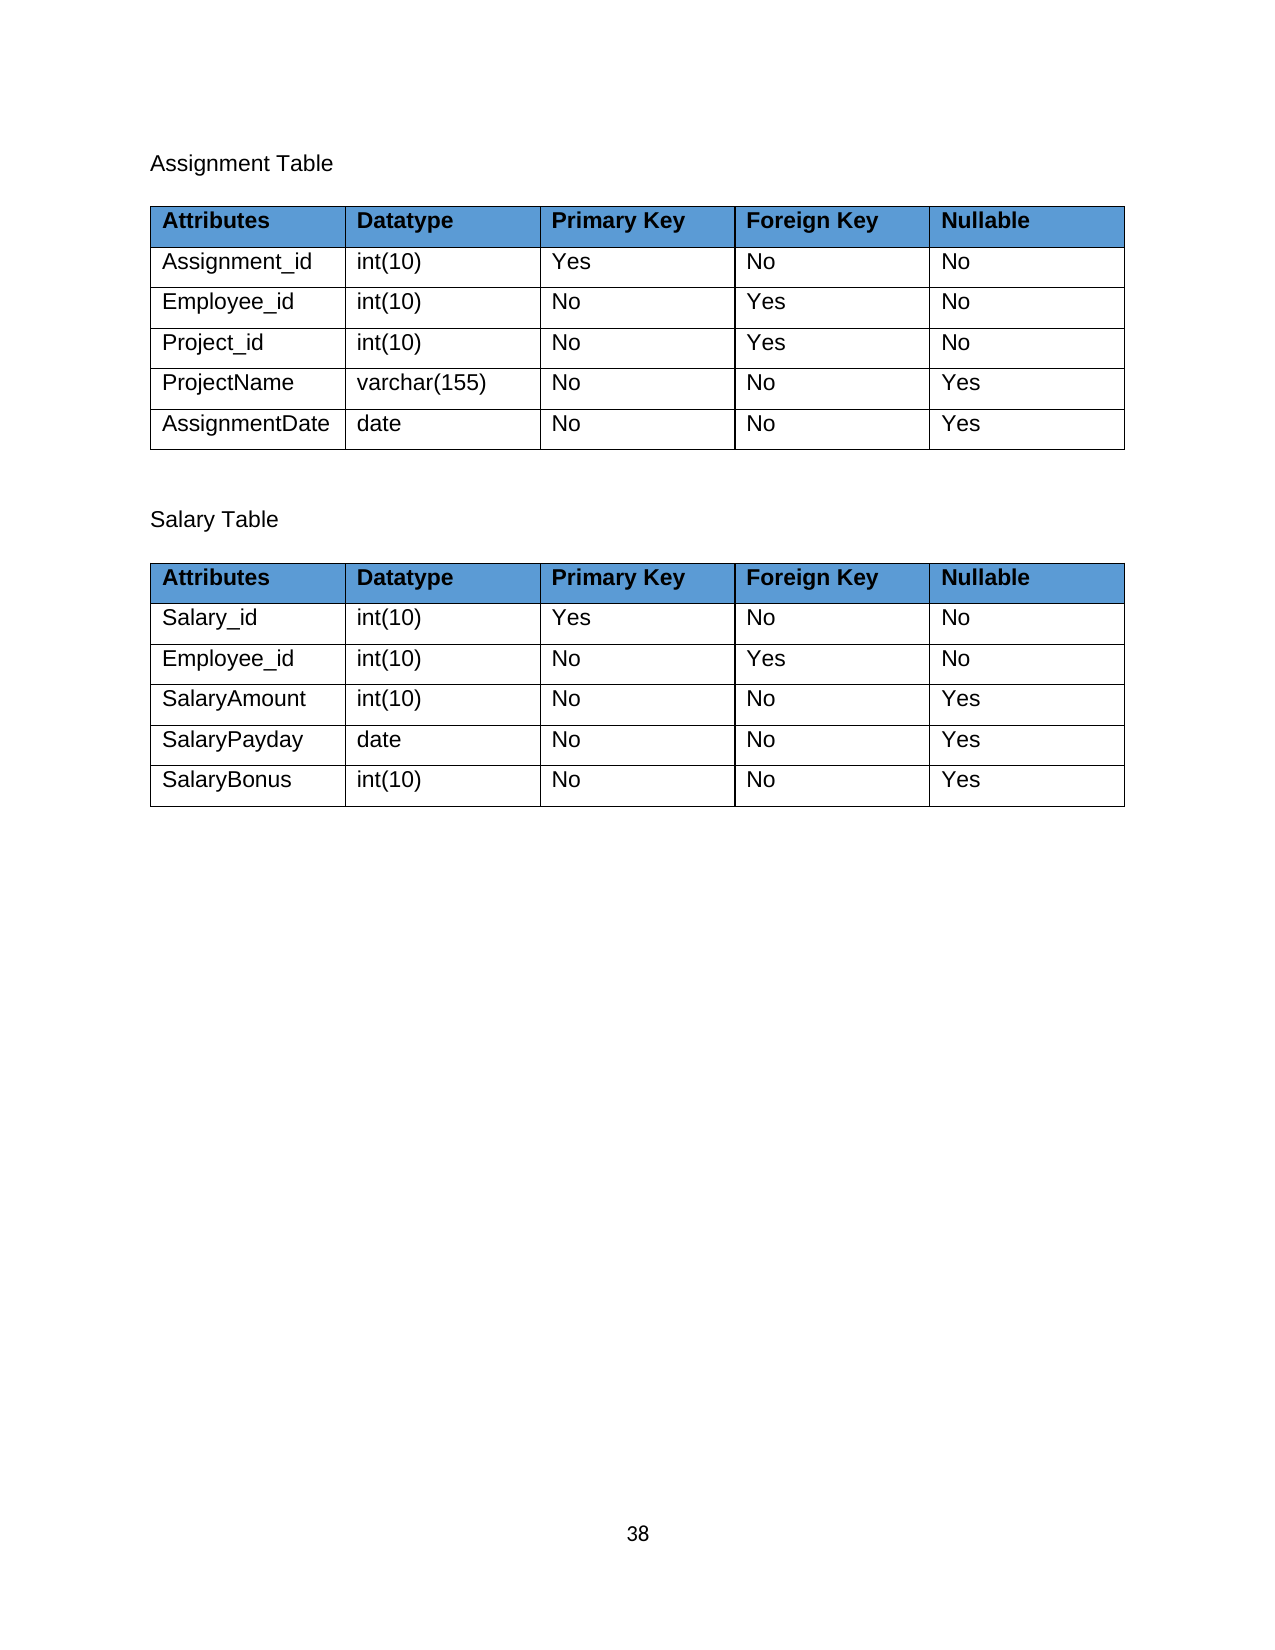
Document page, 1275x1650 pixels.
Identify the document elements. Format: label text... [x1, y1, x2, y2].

table_header Foreign Key [736, 564, 929, 603]
table_cell No [541, 726, 734, 765]
table_header Attributes [151, 207, 345, 247]
table_cell No [541, 329, 734, 368]
table_header Attributes [151, 564, 345, 603]
table_cell SalaryBonus [151, 766, 345, 806]
table_cell ProjectName [151, 369, 345, 409]
table_cell No [541, 288, 734, 328]
table_cell No [736, 766, 929, 806]
table_header Foreign Key [736, 207, 929, 247]
table_cell int(10) [346, 604, 540, 644]
table_cell No [541, 685, 734, 725]
table_cell SalaryPayday [151, 726, 345, 765]
table_cell varchar(155) [346, 369, 540, 409]
table_cell No [930, 604, 1124, 644]
table_cell date [346, 726, 540, 765]
table_cell Yes [930, 726, 1124, 765]
table_cell Yes [541, 604, 734, 644]
text Assignment Table [150, 150, 1125, 176]
table_cell int(10) [346, 685, 540, 725]
table_header Primary Key [541, 207, 734, 247]
table_cell Yes [736, 288, 929, 328]
table_cell No [736, 410, 929, 449]
table_cell Yes [541, 248, 734, 287]
table_cell No [930, 288, 1124, 328]
table_cell No [541, 410, 734, 449]
table_cell Project_id [151, 329, 345, 368]
table_cell Yes [736, 645, 929, 684]
table_cell Yes [930, 410, 1124, 449]
table_cell No [736, 369, 929, 409]
table_cell No [736, 248, 929, 287]
table_cell date [346, 410, 540, 449]
table_cell AssignmentDate [151, 410, 345, 449]
table_cell Yes [930, 685, 1124, 725]
table_cell No [736, 685, 929, 725]
table_cell int(10) [346, 645, 540, 684]
table_header Datatype [346, 207, 540, 247]
table_cell No [541, 369, 734, 409]
table_cell int(10) [346, 766, 540, 806]
table_cell SalaryAmount [151, 685, 345, 725]
table_cell Employee_id [151, 288, 345, 328]
table_cell No [541, 766, 734, 806]
table_cell Yes [736, 329, 929, 368]
table_cell No [736, 726, 929, 765]
table_cell No [930, 645, 1124, 684]
table_header Primary Key [541, 564, 734, 603]
table_header Nullable [930, 564, 1124, 603]
table_cell Assignment_id [151, 248, 345, 287]
table_cell No [736, 604, 929, 644]
text Salary Table [150, 506, 1125, 533]
table_cell Employee_id [151, 645, 345, 684]
table_cell Yes [930, 766, 1124, 806]
table_cell int(10) [346, 248, 540, 287]
table_cell No [930, 248, 1124, 287]
table_cell int(10) [346, 288, 540, 328]
table_header Nullable [930, 207, 1124, 247]
table_cell No [930, 329, 1124, 368]
table_cell No [541, 645, 734, 684]
table_cell int(10) [346, 329, 540, 368]
table_cell Yes [930, 369, 1124, 409]
table_cell Salary_id [151, 604, 345, 644]
table_header Datatype [346, 564, 540, 603]
